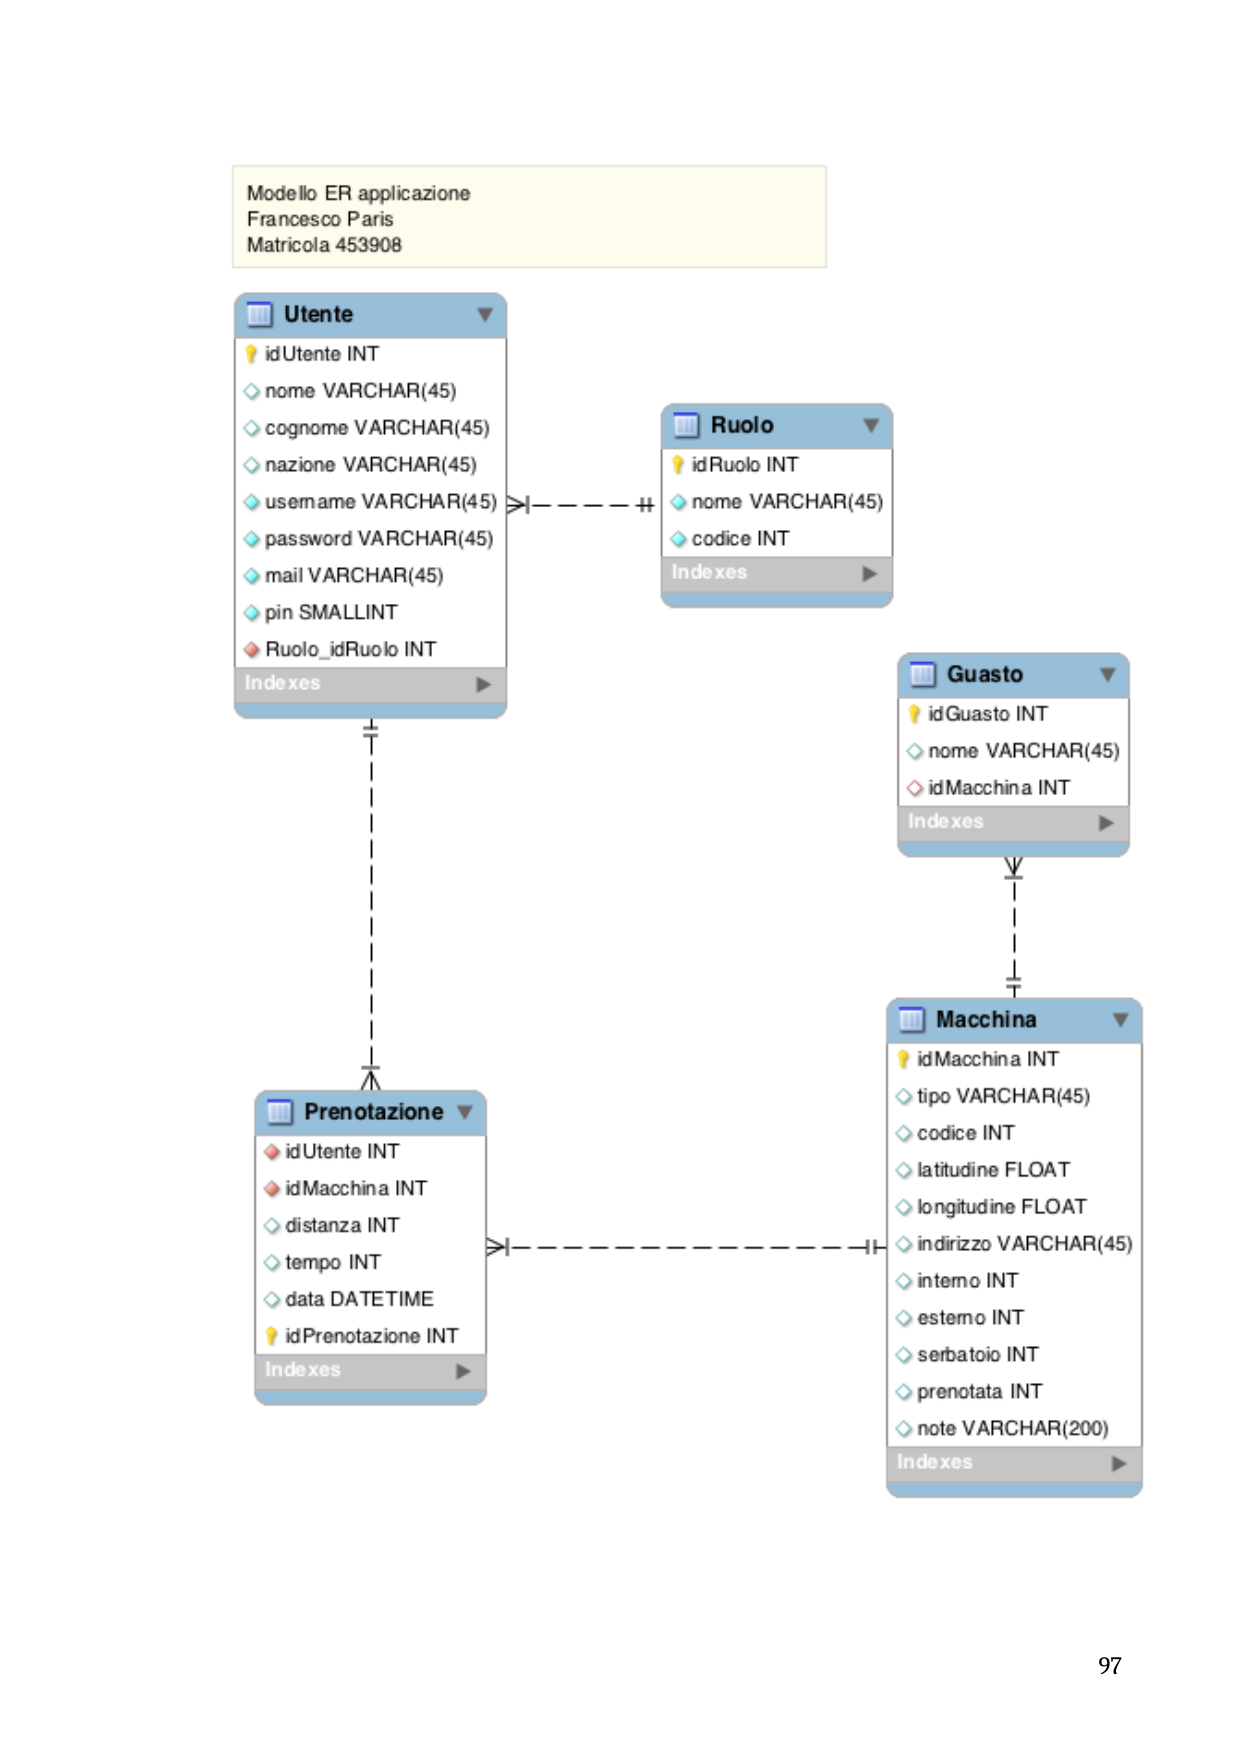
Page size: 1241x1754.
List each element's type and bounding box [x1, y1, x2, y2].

picture [214, 147, 1160, 1515]
